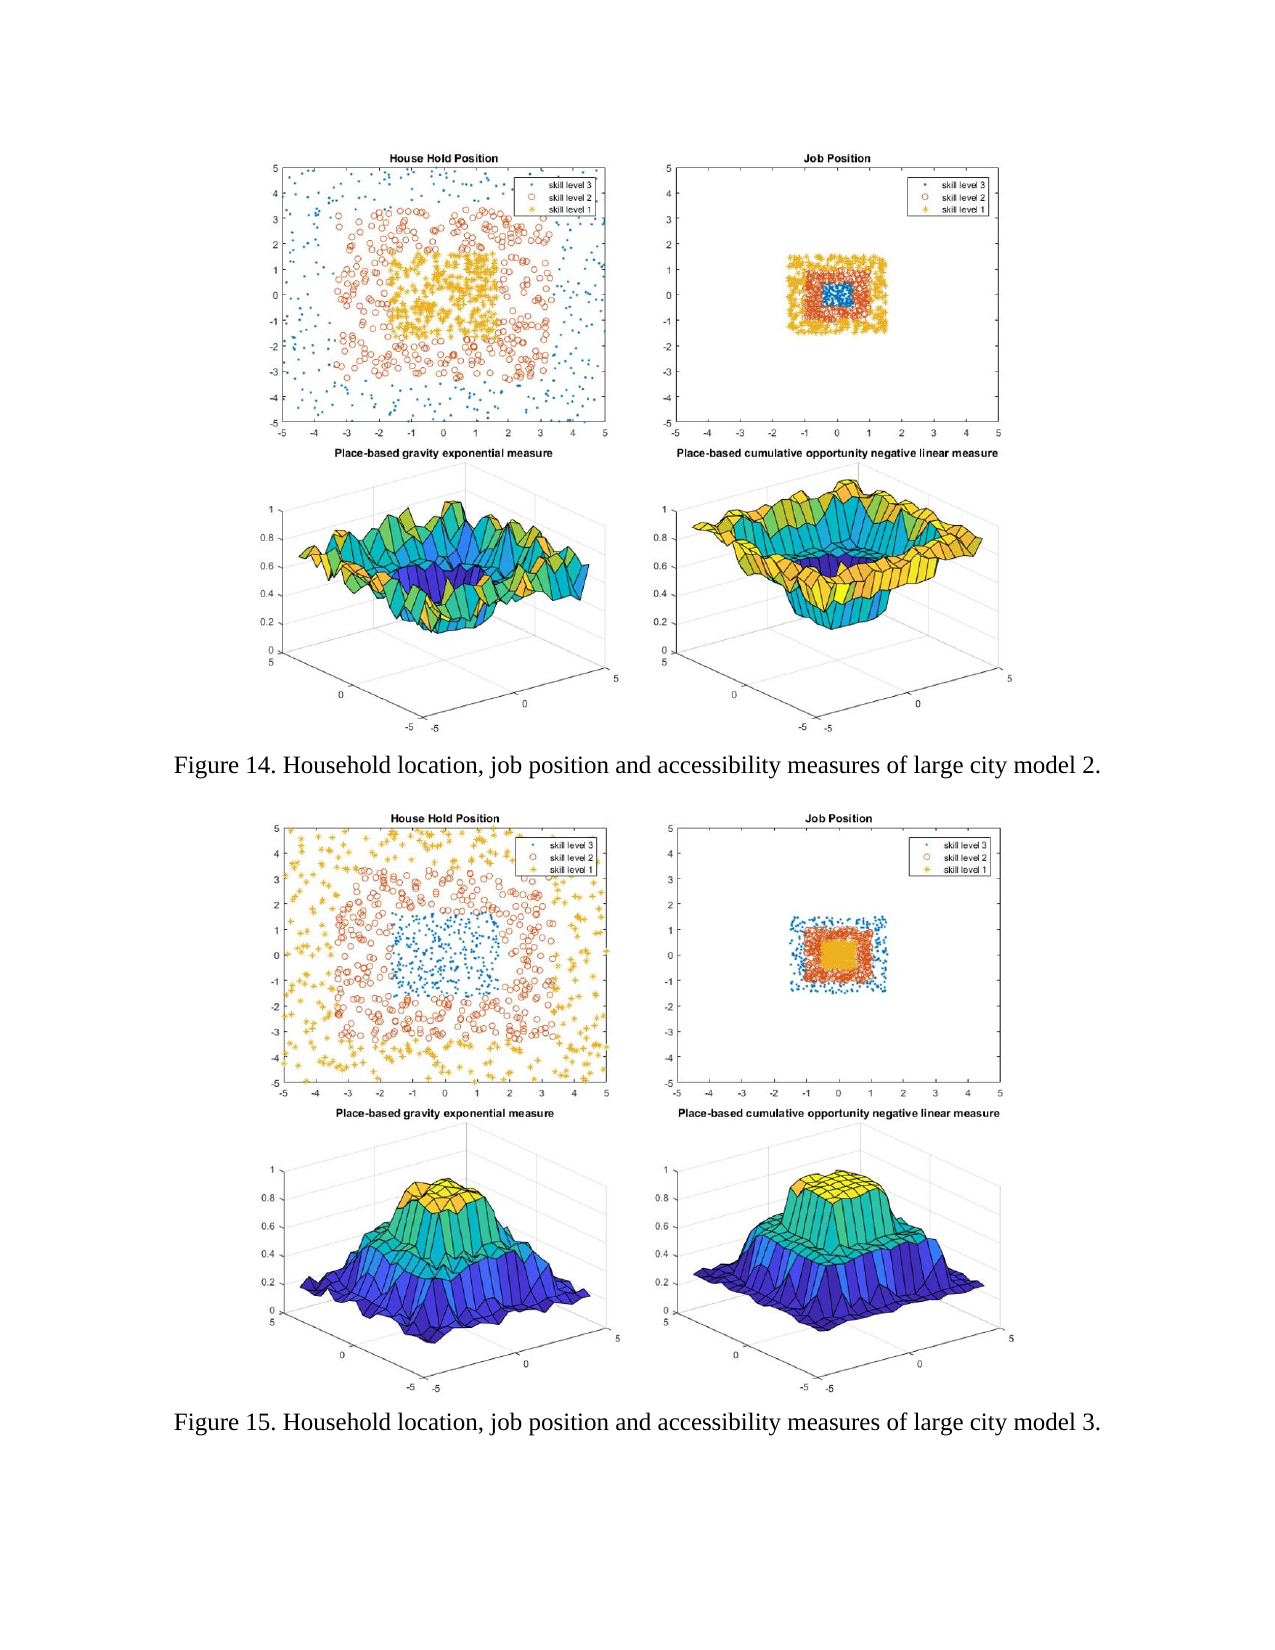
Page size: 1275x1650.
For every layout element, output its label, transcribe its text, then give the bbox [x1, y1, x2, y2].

text Figure 15. Household location, job position and accessibility measures of large city model 3. [150, 1407, 1125, 1436]
picture [251, 807, 1025, 1408]
picture [251, 150, 1024, 750]
text Figure 14. Household location, job position and accessibility measures of large city model 2. [150, 750, 1125, 779]
